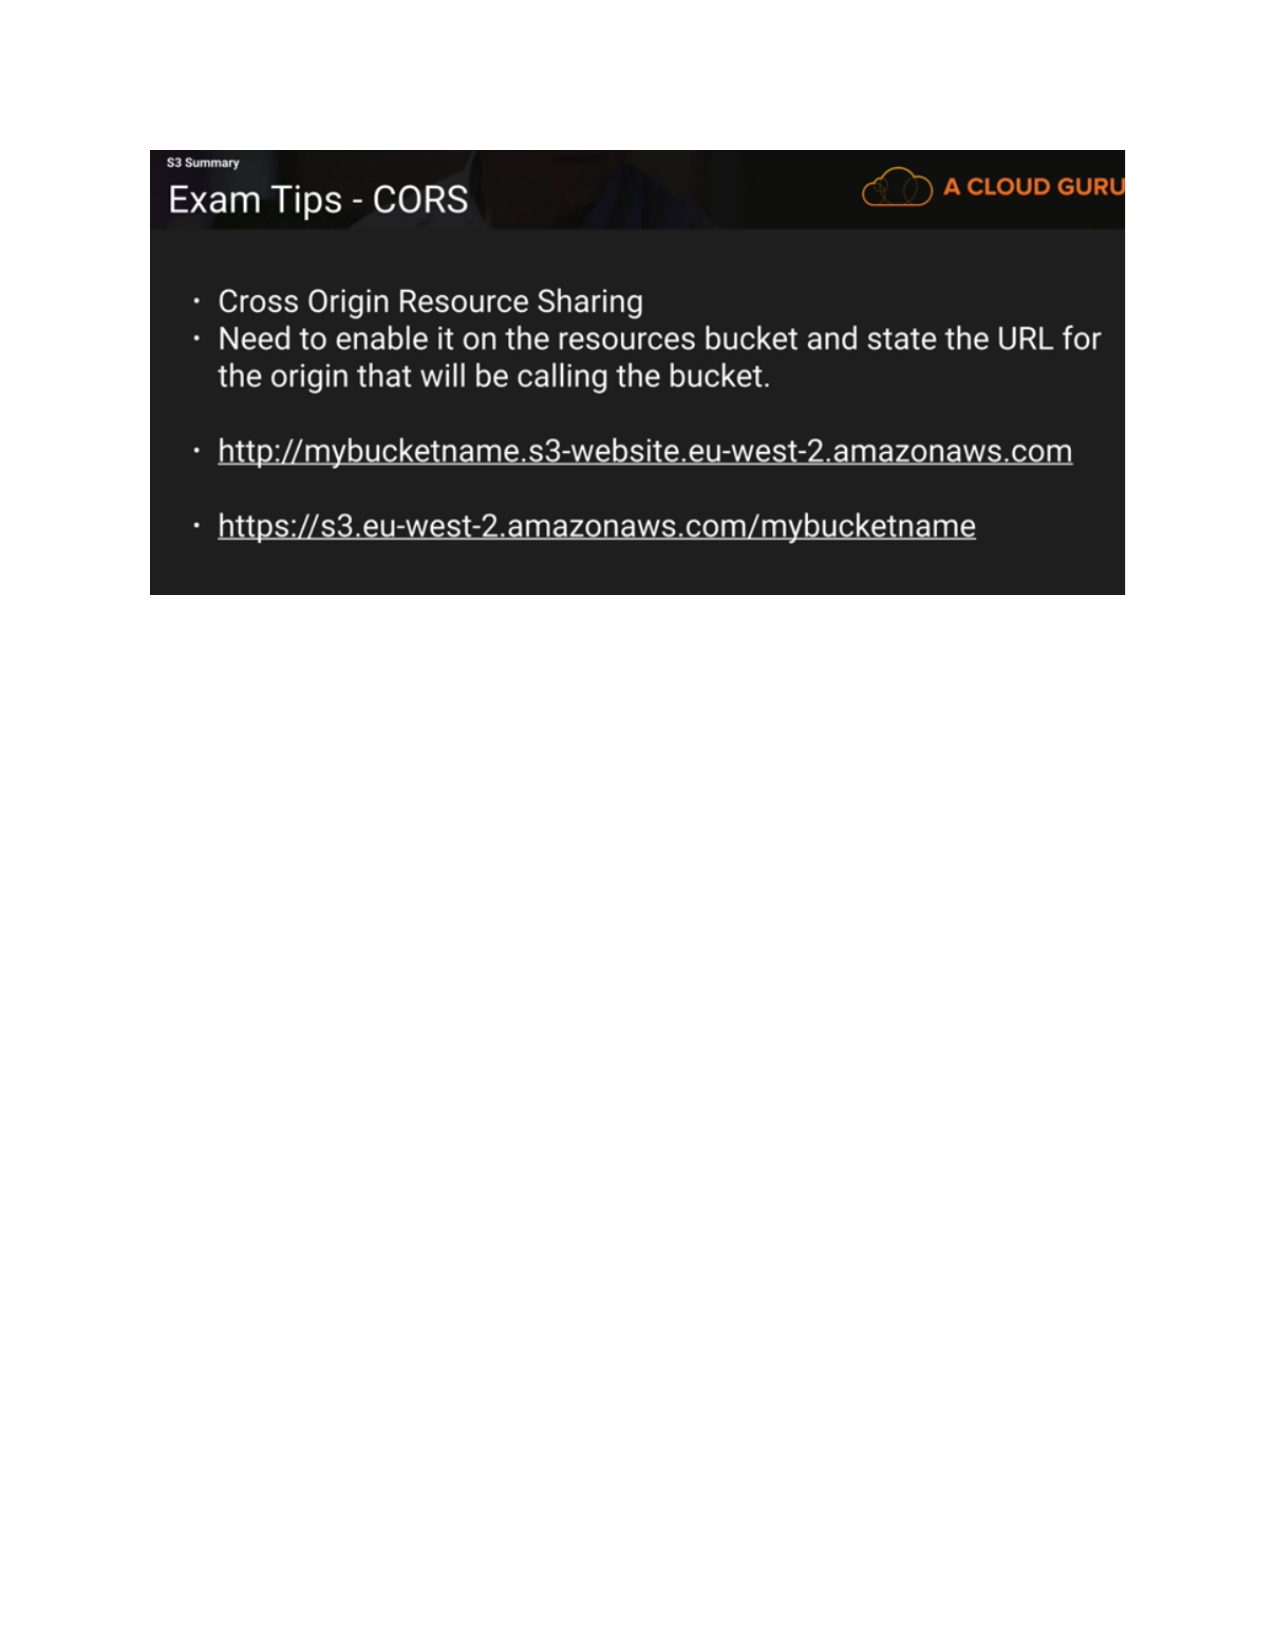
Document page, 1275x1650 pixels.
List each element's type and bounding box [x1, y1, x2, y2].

picture [150, 150, 1125, 595]
